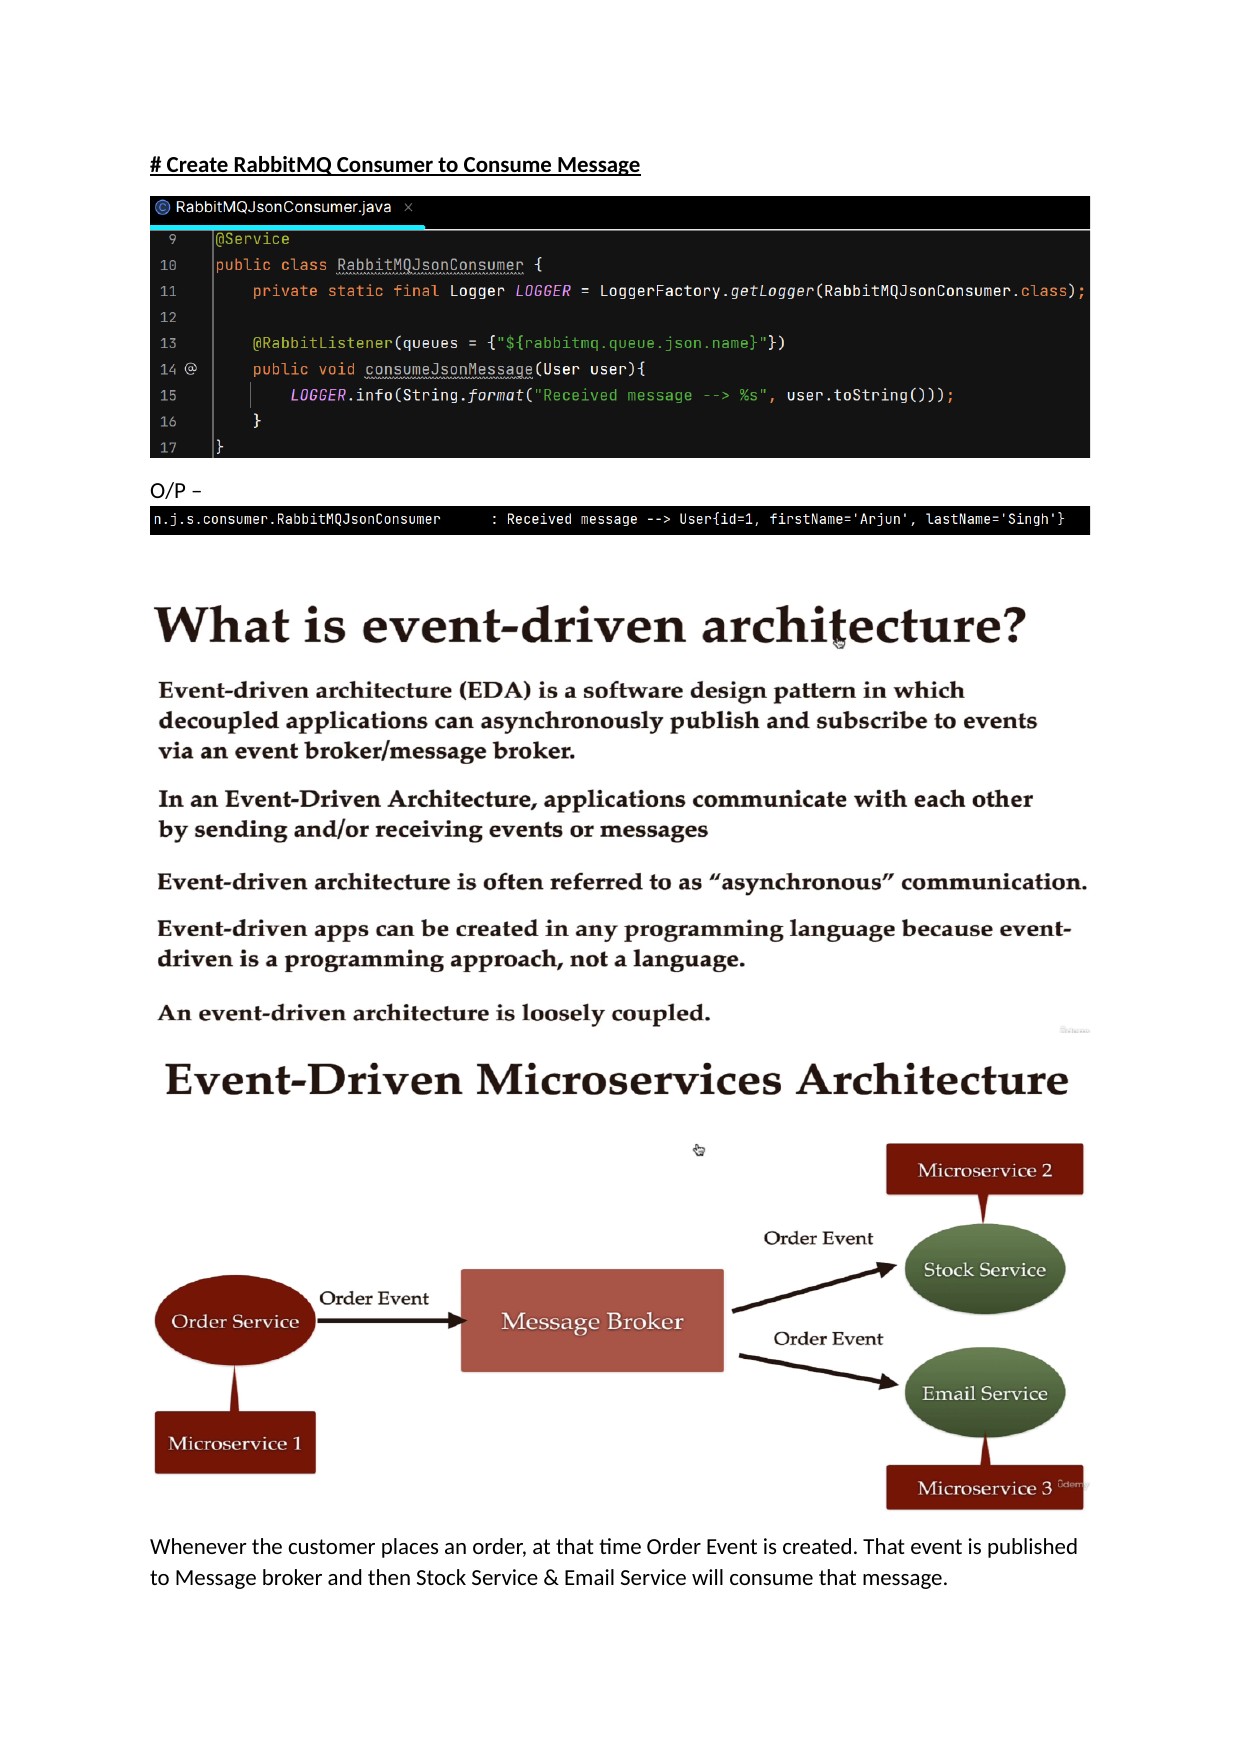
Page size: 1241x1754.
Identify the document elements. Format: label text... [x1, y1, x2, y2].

picture [150, 196, 1091, 458]
text Whenever the customer places an order, at that time Order Event is created. That event is published to Message broker and then Stock Service & Email Service will consume that message. [150, 1532, 1090, 1591]
text O/P – [150, 476, 1090, 506]
picture [150, 1051, 1091, 1514]
picture [150, 506, 1091, 535]
picture [150, 600, 1091, 1033]
text # Create RabbitMQ Consumer to Consume Message [150, 150, 1090, 178]
